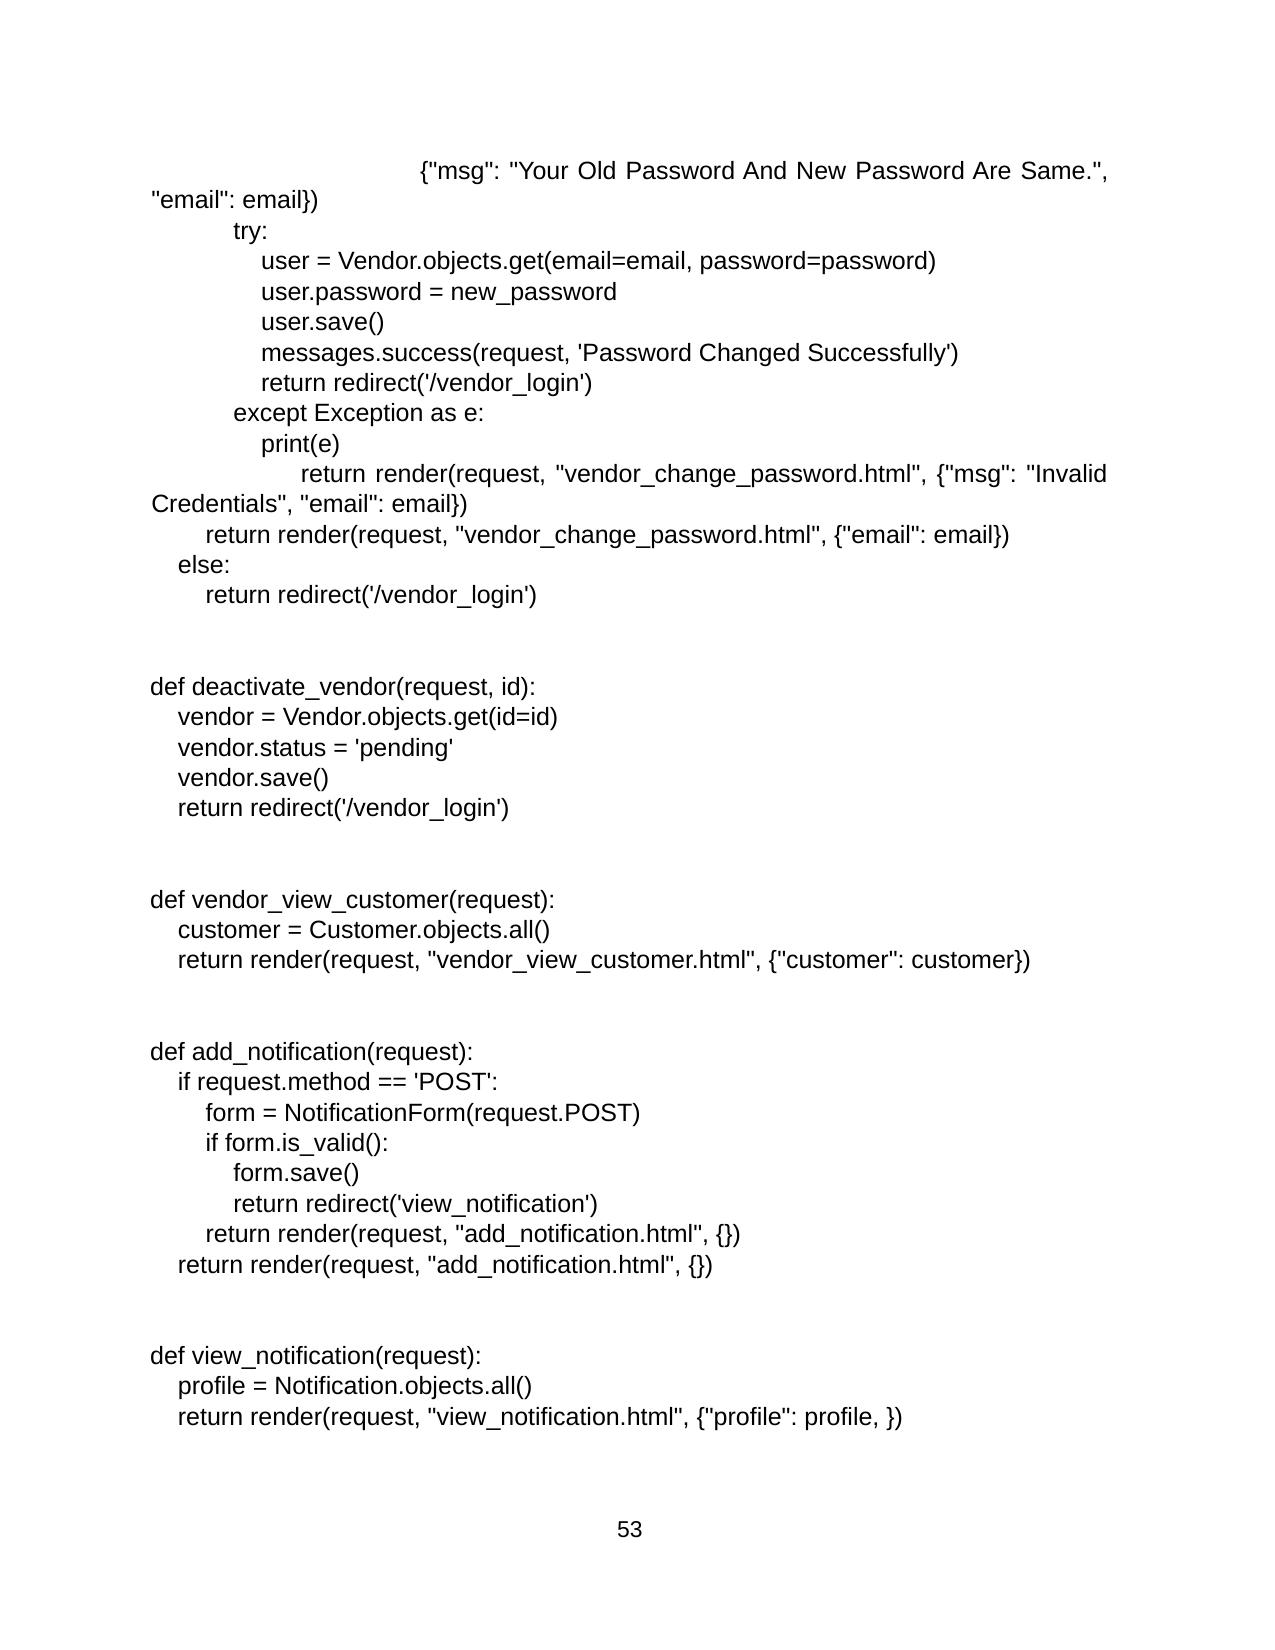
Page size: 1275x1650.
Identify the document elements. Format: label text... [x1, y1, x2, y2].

text form = NotificationForm(request.POST) [150, 1097, 1110, 1126]
text vendor.save() [150, 763, 1110, 792]
text customer = Customer.objects.all() [150, 915, 1110, 944]
text return redirect('/vendor_login') [150, 580, 1110, 609]
text return render(request, "vendor_view_customer.html", {"customer": customer}) [150, 945, 1110, 974]
text return render(request, "add_notification.html", {}) [150, 1249, 1110, 1278]
text def view_notification(request): [150, 1341, 1110, 1369]
text profile = Notification.objects.all() [150, 1371, 1110, 1400]
text return render(request, "vendor_change_password.html", {"msg": "Invalid Credentials", "email": email}) [150, 459, 1110, 518]
text print(e) [150, 429, 1110, 458]
text except Exception as e: [150, 398, 1110, 427]
text if form.is_valid(): [150, 1128, 1110, 1157]
text def add_notification(request): [150, 1037, 1110, 1065]
text user.save() [150, 307, 1110, 336]
text else: [150, 550, 1110, 579]
text return redirect('/vendor_login') [150, 793, 1110, 822]
text {"msg": "Your Old Password And New Password Are Same.", "email": email}) [150, 156, 1110, 214]
text try: [150, 216, 1110, 245]
text return render(request, "add_notification.html", {}) [150, 1219, 1110, 1248]
text def vendor_view_customer(request): [150, 884, 1110, 913]
text user.password = new_password [150, 277, 1110, 306]
text return redirect('/vendor_login') [150, 368, 1110, 397]
text vendor = Vendor.objects.get(id=id) [150, 702, 1110, 731]
text vendor.status = 'pending' [150, 732, 1110, 761]
text user = Vendor.objects.get(email=email, password=password) [150, 246, 1110, 275]
text messages.success(request, 'Password Changed Successfully') [150, 338, 1110, 366]
text return redirect('view_notification') [150, 1189, 1110, 1217]
text return render(request, "view_notification.html", {"profile": profile, }) [150, 1402, 1110, 1430]
text return render(request, "vendor_change_password.html", {"email": email}) [150, 519, 1110, 548]
text def deactivate_vendor(request, id): [150, 672, 1110, 700]
text form.save() [150, 1158, 1110, 1187]
text if request.method == 'POST': [150, 1067, 1110, 1096]
